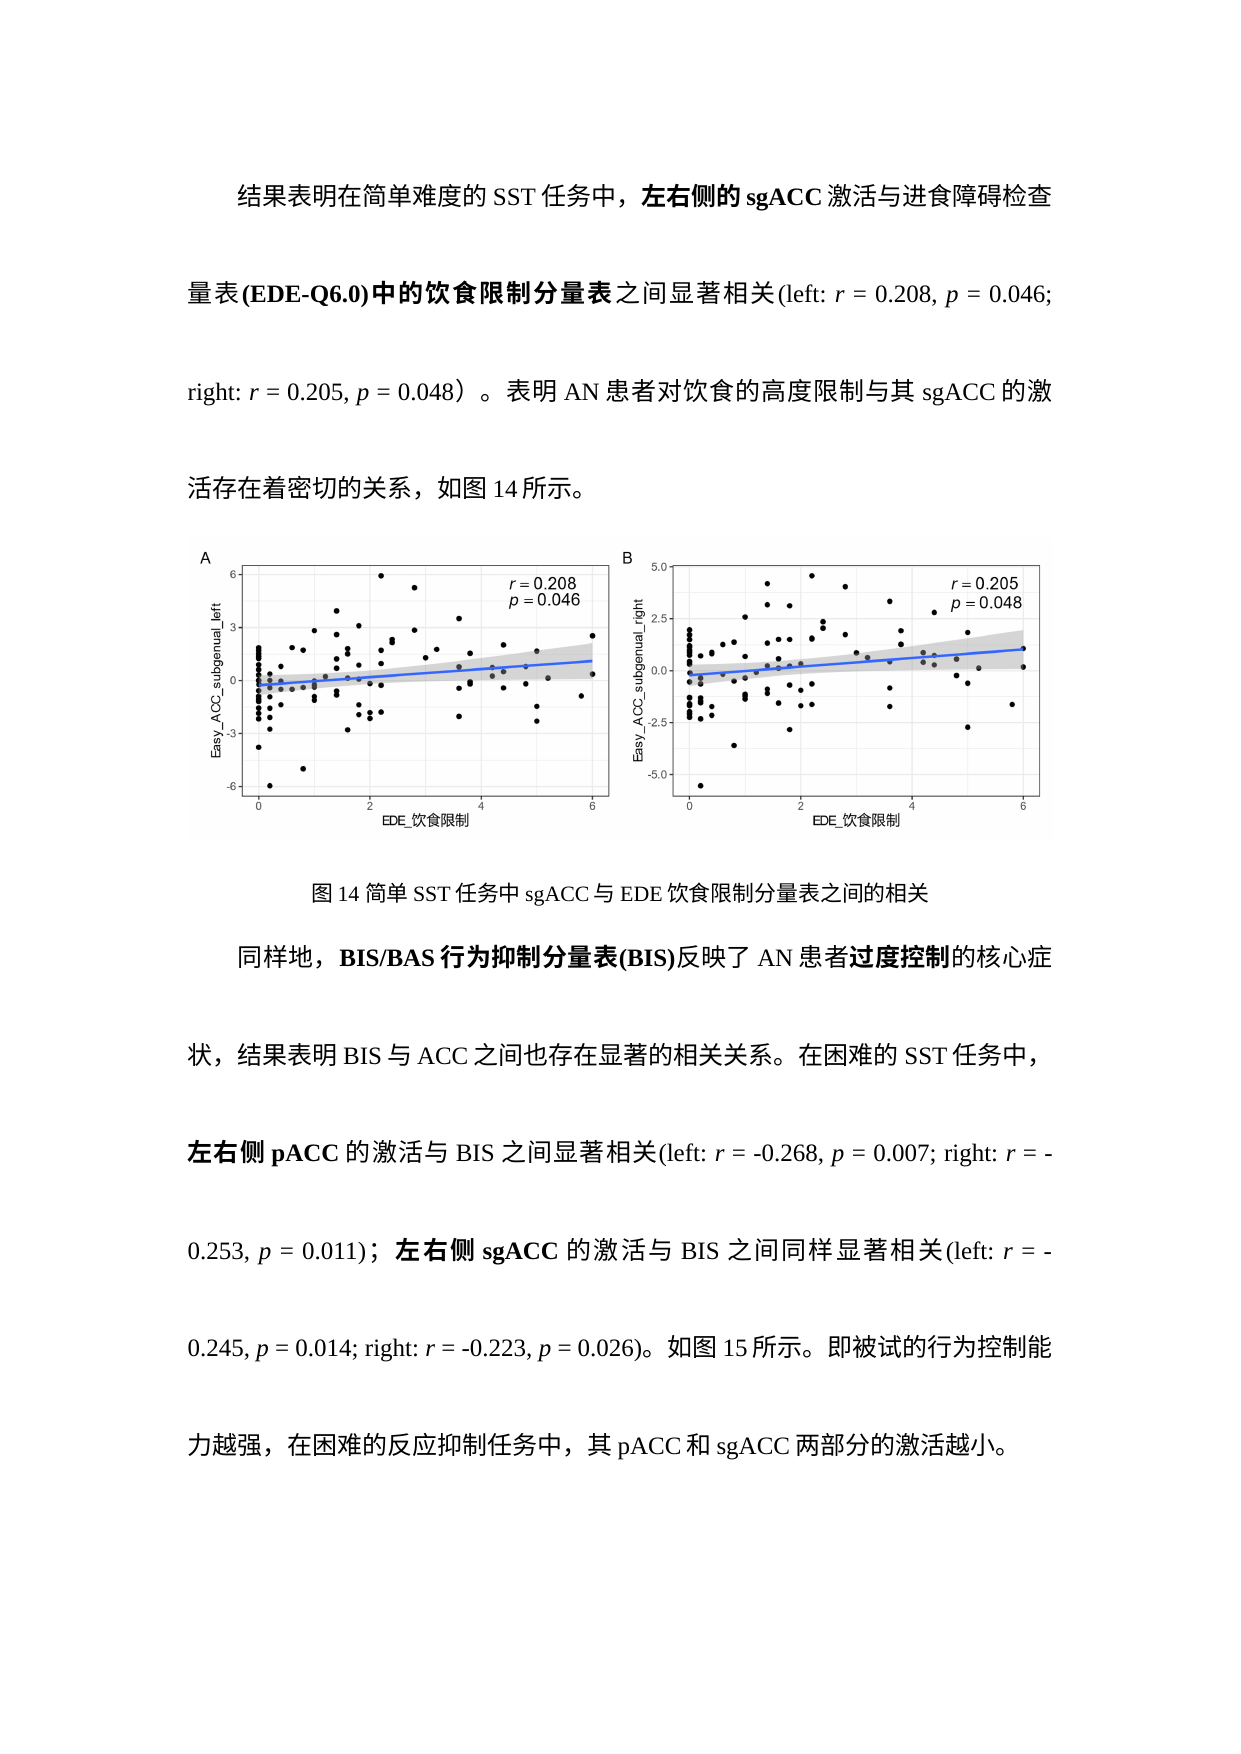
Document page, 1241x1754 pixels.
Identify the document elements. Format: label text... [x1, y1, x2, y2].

picture [187, 537, 1053, 841]
text 图14 简单SST任务中sgACC与EDE饮食限制分量表之间的相关 [187, 875, 1053, 908]
text 同样地，BIS/BAS行为抑制分量表(BIS)反映了AN患者过度控制的核心症状，结果表明BIS与ACC之间也存在显著的相关关系。在困难的SST任务中，左右侧pACC的激活与BIS之间显著相关(left: r = -0.268, p = 0.007; right: r = - 0.253, p = 0.011)；左右侧sgACC的激活与BIS之间同样显著相关(left: r = -0.245, p = 0.014; right: r = -0.223, p = 0.026)。如图15所示。即被试的行为控制能力越强，在困难的反应抑制任务中，其pACC和sgACC两部分的激活越小。 [187, 923, 1053, 1476]
text 结果表明在简单难度的SST任务中，左右侧的sgACC激活与进食障碍检查量表(EDE-Q6.0)中的饮食限制分量表之间显著相关(left: r = 0.208, p = 0.046; right: r = 0.205, p = 0.048）。表明AN患者对饮食的高度限制与其sgACC的激活存在着密切的关系，如图14所示。 [187, 162, 1053, 519]
